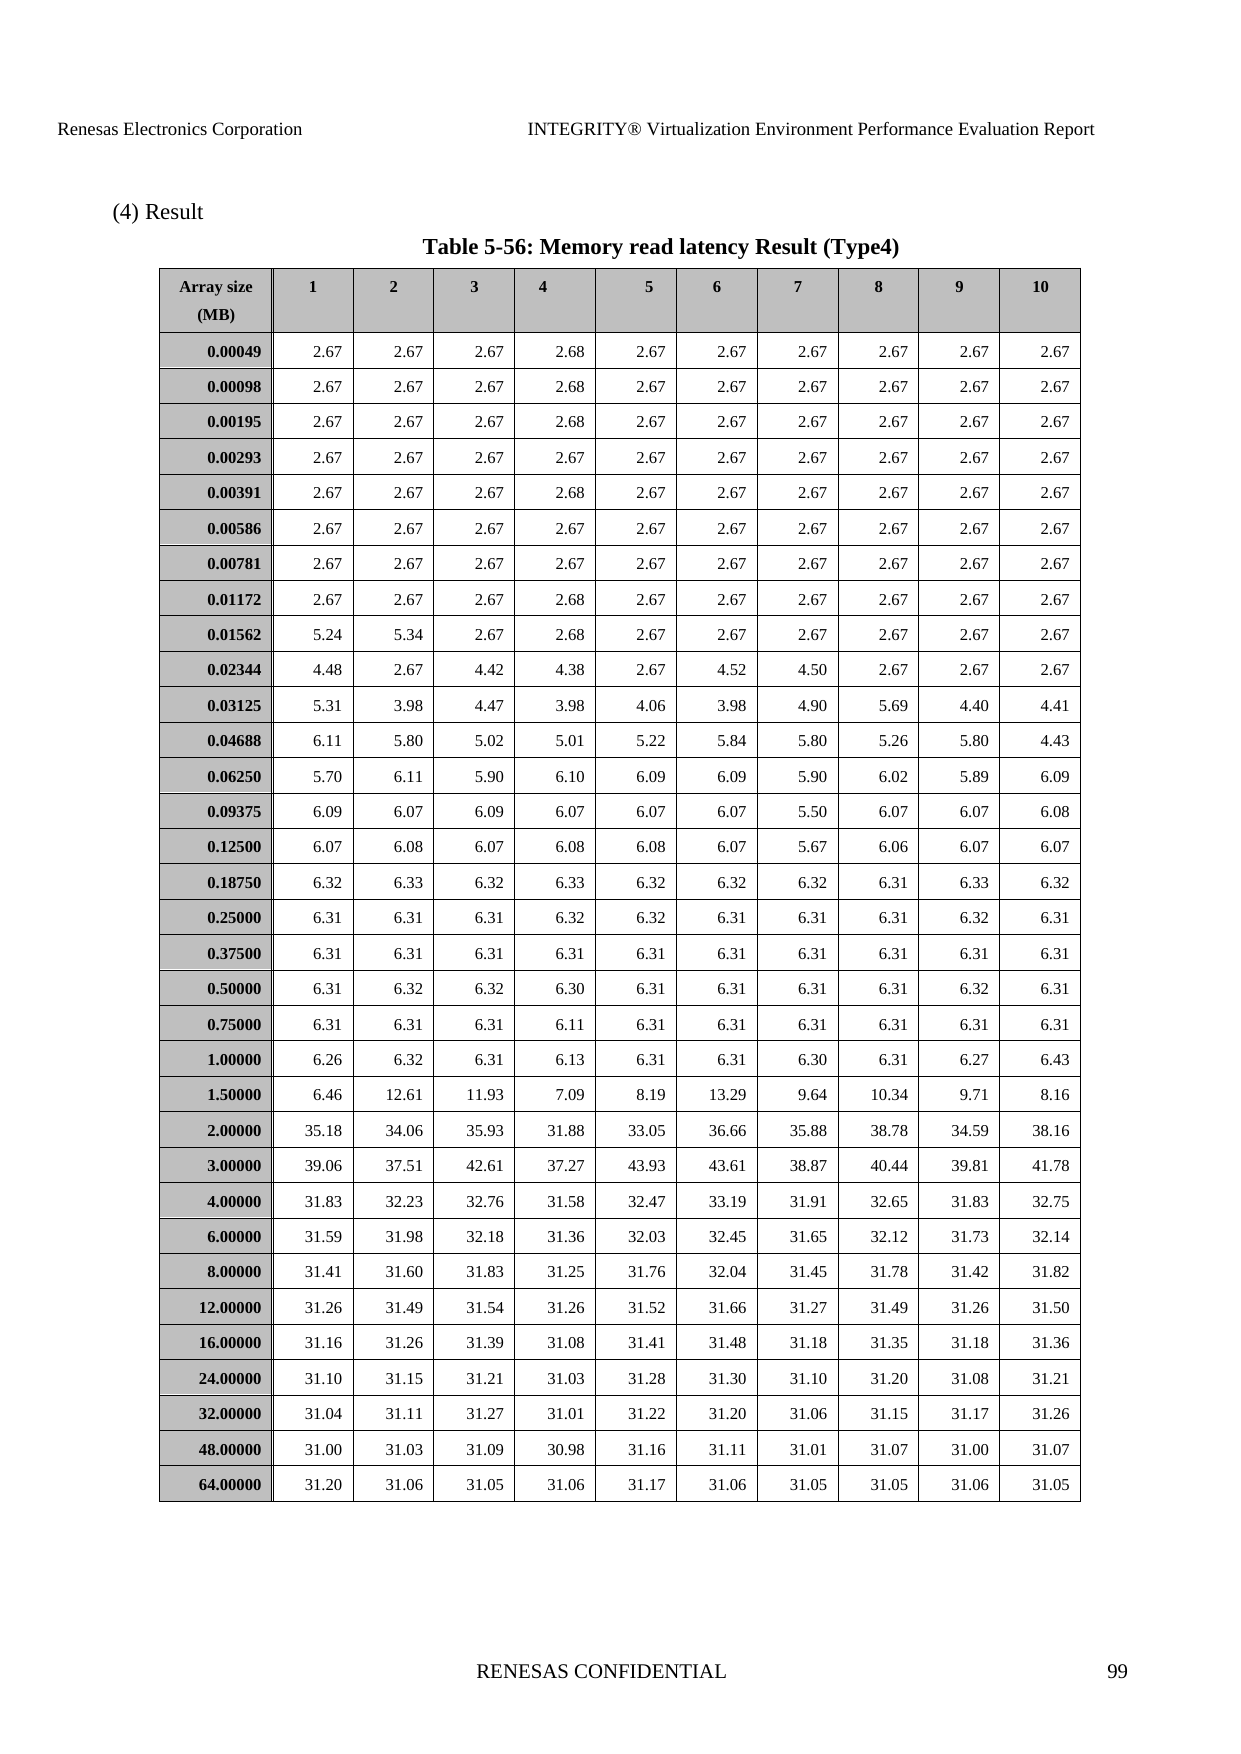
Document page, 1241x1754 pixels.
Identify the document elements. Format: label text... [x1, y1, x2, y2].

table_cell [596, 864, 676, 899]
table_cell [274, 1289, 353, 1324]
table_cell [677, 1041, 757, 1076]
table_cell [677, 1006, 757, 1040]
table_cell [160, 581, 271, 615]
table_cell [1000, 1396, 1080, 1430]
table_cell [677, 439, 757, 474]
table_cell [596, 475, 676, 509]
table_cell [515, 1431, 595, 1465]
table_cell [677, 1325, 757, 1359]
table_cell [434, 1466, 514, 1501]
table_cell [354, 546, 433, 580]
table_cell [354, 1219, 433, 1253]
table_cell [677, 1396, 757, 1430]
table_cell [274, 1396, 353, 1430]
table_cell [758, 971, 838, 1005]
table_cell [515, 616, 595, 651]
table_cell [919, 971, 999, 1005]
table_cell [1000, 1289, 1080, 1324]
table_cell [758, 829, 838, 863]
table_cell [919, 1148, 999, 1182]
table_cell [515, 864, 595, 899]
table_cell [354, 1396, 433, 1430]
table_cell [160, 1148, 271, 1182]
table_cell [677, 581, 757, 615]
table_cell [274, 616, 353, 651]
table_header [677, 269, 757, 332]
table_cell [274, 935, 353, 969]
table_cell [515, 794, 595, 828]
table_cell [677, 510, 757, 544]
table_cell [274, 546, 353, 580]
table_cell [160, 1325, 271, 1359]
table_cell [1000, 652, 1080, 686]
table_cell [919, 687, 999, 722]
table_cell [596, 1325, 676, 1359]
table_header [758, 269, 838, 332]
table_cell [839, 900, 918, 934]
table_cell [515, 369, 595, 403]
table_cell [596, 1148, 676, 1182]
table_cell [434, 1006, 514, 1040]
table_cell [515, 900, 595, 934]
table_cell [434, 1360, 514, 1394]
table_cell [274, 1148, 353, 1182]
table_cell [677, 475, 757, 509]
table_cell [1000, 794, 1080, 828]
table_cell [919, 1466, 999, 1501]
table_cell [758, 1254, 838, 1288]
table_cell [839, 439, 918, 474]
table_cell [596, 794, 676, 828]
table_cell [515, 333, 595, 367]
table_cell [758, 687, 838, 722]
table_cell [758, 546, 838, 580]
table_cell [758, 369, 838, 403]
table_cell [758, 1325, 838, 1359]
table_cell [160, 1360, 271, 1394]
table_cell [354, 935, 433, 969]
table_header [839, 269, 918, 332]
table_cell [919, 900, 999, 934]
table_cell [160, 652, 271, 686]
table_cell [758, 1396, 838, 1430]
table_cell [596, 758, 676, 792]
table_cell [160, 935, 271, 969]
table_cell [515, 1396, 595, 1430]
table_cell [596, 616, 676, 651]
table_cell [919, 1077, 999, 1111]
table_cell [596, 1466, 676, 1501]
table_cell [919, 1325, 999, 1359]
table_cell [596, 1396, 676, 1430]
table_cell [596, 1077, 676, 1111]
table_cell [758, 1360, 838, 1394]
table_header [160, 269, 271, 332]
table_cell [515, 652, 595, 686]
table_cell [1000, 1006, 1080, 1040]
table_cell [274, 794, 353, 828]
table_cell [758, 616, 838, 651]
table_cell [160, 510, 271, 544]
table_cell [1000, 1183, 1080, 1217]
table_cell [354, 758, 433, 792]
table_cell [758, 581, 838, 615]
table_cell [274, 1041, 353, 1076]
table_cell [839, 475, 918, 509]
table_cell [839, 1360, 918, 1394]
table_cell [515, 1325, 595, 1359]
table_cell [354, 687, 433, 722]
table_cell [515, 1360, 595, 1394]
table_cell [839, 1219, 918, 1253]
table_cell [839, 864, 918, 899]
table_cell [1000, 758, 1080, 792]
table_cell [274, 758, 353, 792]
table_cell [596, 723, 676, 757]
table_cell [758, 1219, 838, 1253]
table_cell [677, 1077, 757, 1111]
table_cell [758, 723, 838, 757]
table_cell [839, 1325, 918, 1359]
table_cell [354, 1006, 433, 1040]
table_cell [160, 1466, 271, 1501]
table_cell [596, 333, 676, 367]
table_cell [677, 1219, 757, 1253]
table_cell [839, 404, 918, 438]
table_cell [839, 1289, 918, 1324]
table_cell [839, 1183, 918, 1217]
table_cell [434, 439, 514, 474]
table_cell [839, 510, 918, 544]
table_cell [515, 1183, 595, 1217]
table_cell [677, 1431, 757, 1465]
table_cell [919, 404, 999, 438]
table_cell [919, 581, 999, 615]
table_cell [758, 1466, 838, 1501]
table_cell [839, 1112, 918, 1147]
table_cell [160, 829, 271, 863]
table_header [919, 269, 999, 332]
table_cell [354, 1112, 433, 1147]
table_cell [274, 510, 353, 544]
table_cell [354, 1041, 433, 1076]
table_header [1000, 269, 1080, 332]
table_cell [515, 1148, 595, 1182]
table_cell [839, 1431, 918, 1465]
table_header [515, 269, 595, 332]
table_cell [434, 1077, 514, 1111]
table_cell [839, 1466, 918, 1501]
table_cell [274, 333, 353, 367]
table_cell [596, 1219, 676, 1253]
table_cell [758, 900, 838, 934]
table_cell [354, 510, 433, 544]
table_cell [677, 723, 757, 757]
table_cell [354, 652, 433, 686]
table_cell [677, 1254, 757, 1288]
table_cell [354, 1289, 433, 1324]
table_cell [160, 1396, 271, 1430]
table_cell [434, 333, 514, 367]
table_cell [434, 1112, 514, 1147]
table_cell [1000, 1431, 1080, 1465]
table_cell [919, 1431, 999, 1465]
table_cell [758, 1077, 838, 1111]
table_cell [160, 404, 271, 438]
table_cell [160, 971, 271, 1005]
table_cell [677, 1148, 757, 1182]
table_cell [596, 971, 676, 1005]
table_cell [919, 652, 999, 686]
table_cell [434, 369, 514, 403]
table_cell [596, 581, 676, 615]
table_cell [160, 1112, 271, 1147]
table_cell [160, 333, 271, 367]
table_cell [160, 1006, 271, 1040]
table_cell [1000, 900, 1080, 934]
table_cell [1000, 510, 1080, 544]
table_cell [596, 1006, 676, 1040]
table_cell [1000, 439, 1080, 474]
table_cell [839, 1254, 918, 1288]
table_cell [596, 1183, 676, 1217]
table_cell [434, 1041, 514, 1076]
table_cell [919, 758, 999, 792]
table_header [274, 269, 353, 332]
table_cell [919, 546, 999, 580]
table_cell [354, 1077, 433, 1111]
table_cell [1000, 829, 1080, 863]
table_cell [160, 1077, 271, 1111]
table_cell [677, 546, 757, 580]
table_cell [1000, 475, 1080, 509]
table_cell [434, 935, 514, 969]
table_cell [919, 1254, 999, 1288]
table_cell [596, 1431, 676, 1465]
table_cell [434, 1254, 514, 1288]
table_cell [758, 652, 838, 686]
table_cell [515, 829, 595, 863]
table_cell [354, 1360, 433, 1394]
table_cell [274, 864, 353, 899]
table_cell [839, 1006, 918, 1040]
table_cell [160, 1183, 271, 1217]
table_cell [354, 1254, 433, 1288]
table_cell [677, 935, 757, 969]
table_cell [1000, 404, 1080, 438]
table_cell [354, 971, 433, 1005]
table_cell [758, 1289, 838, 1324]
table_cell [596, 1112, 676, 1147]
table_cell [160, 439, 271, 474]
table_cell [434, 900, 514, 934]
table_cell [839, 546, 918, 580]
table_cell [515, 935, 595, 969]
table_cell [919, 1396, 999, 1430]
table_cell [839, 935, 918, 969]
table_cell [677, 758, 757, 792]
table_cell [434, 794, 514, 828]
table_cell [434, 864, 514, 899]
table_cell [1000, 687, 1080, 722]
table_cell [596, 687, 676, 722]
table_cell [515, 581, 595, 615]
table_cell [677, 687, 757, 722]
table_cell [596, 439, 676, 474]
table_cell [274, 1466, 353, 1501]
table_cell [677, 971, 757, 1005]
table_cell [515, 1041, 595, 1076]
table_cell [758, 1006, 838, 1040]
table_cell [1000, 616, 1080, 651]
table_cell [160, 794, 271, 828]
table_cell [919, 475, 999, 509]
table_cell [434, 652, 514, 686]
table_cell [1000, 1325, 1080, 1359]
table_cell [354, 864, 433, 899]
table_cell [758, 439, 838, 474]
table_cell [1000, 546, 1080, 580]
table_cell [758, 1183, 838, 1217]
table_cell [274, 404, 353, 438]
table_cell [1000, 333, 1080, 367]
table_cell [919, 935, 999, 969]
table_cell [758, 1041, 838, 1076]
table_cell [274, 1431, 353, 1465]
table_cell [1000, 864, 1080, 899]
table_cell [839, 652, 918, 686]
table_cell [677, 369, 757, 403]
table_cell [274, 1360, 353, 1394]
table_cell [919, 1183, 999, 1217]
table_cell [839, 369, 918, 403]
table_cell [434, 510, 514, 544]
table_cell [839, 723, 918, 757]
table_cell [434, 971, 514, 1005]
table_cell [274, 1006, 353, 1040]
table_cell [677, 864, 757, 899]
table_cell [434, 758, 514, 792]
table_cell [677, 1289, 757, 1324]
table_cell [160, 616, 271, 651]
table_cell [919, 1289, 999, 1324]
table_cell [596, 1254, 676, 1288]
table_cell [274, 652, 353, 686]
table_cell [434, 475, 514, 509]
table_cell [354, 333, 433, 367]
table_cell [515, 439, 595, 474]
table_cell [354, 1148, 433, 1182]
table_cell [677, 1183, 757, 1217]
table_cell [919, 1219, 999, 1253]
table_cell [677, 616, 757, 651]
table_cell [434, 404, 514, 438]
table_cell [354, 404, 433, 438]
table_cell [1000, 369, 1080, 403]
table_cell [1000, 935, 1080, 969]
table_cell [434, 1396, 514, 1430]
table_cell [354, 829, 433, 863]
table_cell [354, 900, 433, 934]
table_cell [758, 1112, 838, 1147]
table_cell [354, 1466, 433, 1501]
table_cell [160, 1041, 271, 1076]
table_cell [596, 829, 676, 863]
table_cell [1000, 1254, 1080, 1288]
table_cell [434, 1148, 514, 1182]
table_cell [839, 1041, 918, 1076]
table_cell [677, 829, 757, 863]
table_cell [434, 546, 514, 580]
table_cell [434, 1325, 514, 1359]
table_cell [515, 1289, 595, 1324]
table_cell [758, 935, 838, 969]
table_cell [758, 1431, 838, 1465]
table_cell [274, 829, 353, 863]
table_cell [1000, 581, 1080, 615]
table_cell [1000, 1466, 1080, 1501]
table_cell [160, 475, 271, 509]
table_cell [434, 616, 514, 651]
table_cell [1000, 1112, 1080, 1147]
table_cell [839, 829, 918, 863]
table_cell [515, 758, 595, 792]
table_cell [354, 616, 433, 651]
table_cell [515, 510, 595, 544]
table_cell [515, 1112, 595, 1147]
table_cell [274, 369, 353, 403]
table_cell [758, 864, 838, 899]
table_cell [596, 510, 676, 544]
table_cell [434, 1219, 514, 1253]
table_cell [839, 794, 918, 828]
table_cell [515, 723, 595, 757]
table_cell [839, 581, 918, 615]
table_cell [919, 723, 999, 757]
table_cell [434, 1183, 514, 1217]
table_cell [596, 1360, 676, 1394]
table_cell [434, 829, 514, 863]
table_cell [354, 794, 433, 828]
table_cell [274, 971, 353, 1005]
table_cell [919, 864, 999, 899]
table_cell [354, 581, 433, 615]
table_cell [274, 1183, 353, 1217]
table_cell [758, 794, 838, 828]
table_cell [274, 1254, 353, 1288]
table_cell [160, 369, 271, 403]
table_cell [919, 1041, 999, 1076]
list Result [112, 198, 1128, 225]
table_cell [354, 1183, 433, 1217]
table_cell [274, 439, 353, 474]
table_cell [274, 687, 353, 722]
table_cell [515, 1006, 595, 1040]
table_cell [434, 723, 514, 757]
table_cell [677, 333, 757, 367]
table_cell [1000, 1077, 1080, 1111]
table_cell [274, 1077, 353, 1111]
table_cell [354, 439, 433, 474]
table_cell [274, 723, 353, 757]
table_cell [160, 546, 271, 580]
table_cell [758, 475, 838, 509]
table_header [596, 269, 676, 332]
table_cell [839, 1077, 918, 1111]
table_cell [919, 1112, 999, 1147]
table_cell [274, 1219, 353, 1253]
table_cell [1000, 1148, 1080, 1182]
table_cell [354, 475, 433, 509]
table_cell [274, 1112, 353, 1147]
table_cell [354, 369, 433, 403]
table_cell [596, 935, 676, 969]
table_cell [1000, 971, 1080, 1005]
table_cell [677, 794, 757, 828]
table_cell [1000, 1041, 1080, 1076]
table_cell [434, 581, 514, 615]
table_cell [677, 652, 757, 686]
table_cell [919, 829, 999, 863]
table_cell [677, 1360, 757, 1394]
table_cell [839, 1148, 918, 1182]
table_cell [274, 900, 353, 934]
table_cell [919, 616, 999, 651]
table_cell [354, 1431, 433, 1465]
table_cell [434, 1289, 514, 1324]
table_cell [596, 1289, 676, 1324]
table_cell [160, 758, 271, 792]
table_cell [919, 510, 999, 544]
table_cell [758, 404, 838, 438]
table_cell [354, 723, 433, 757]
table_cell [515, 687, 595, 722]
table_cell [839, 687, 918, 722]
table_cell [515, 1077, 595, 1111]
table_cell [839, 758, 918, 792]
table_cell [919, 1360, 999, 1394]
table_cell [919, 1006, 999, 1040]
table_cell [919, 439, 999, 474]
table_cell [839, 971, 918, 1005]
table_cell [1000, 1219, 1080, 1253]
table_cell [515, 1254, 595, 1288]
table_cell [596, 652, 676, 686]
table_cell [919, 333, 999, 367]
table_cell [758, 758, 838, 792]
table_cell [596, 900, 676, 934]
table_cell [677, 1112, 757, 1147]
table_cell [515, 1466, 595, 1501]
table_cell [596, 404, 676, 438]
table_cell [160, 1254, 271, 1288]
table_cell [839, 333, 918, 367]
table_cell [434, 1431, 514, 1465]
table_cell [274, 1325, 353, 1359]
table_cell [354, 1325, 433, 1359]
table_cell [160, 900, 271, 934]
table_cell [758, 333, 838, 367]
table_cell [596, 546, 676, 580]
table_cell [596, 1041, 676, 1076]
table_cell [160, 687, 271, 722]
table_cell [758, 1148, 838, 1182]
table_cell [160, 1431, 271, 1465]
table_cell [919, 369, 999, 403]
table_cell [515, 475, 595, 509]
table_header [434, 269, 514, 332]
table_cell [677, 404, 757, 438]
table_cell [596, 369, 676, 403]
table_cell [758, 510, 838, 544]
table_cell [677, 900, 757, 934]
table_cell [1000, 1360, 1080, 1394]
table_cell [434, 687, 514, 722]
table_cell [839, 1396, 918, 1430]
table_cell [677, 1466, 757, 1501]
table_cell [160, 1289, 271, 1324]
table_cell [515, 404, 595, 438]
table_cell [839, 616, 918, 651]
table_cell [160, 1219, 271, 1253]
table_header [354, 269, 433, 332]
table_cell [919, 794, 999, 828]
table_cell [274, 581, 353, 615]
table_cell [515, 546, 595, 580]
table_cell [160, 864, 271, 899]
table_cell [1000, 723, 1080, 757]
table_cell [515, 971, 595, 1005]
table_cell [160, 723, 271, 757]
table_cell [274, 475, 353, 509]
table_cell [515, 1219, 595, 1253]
